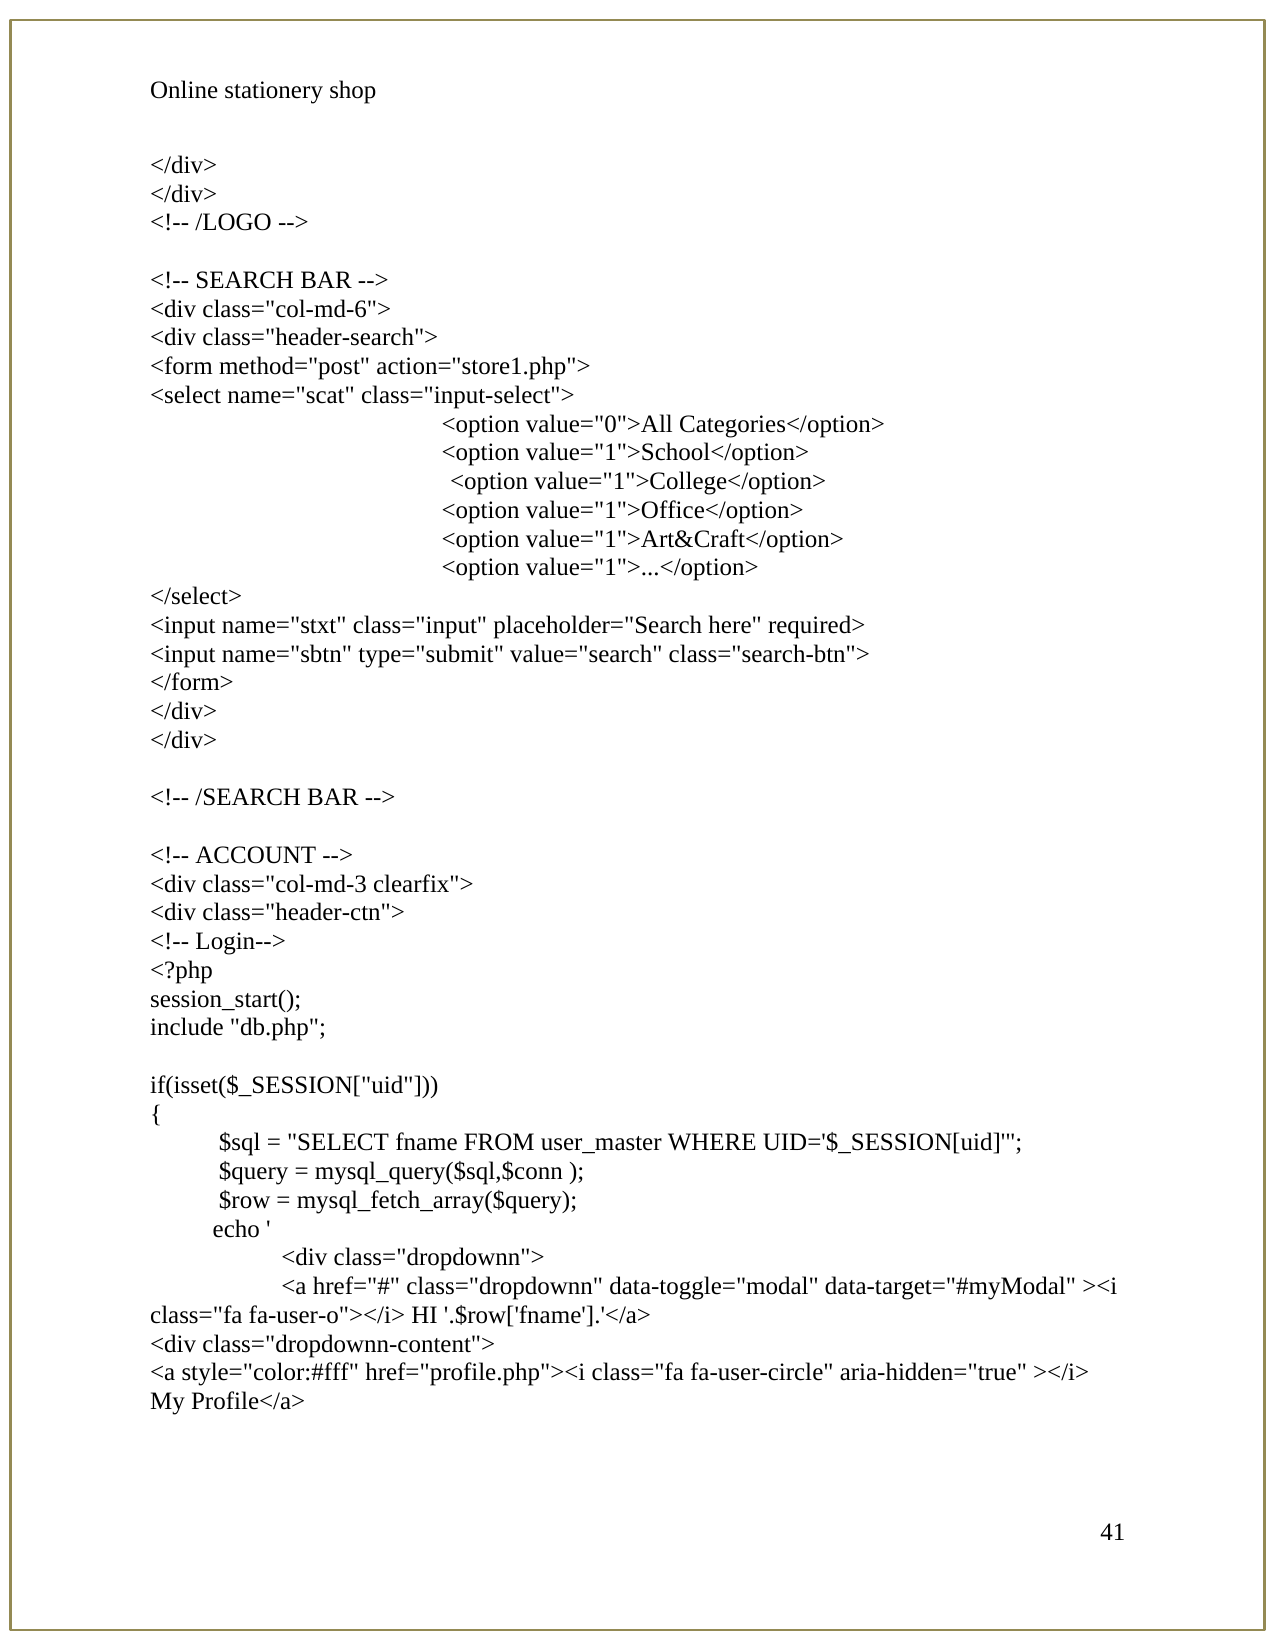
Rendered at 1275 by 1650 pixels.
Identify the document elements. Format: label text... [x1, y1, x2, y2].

text <!-- Login--> [150, 926, 1125, 955]
text include "db.php"; [150, 1012, 1125, 1041]
text <option value="1">Office</option> [150, 495, 1125, 524]
text <!-- /LOGO --> [150, 207, 1125, 236]
text $query = mysql_query($sql,$conn ); [150, 1156, 1125, 1185]
text <!-- /SEARCH BAR --> [150, 782, 1125, 811]
text <!-- SEARCH BAR --> [150, 265, 1125, 294]
text echo ' [150, 1214, 1125, 1242]
text </div> [150, 179, 1125, 207]
text <a style="color:#fff" href="profile.php"><i class="fa fa-user-circle" aria-hidden="true" ></i> My Profile</a> [150, 1357, 1125, 1415]
text <div class="dropdownn-content"> [150, 1329, 1125, 1357]
text $sql = "SELECT fname FROM user_master WHERE UID='$_SESSION[uid]'"; [150, 1127, 1125, 1156]
text { [150, 1099, 1125, 1127]
text $row = mysql_fetch_array($query); [150, 1185, 1125, 1214]
text </div> [150, 696, 1125, 725]
text </form> [150, 667, 1125, 696]
text <!-- ACCOUNT --> [150, 840, 1125, 869]
text <div class="dropdownn"> [150, 1242, 1125, 1271]
text <div class="header-search"> [150, 322, 1125, 351]
text <div class="col-md-6"> [150, 294, 1125, 322]
text </select> [150, 581, 1125, 610]
text </div> [150, 150, 1125, 179]
text <form method="post" action="store1.php"> [150, 351, 1125, 380]
text <?php [150, 955, 1125, 984]
text <option value="1">Art&Craft</option> [150, 524, 1125, 552]
text <input name="sbtn" type="submit" value="search" class="search-btn"> [150, 639, 1125, 667]
text <option value="1">...</option> [150, 552, 1125, 581]
text <div class="header-ctn"> [150, 897, 1125, 926]
text <div class="col-md-3 clearfix"> [150, 869, 1125, 897]
text <select name="scat" class="input-select"> [150, 380, 1125, 409]
text if(isset($_SESSION["uid"])) [150, 1070, 1125, 1099]
text <input name="stxt" class="input" placeholder="Search here" required> [150, 610, 1125, 639]
text </div> [150, 725, 1125, 754]
text <option value="1">School</option> <option value="1">College</option> [150, 437, 1125, 495]
text <option value="0">All Categories</option> [150, 409, 1125, 437]
text session_start(); [150, 984, 1125, 1012]
text <a href="#" class="dropdownn" data-toggle="modal" data-target="#myModal" ><i class="fa fa-user-o"></i> HI '.$row['fname'].'</a> [150, 1271, 1125, 1329]
